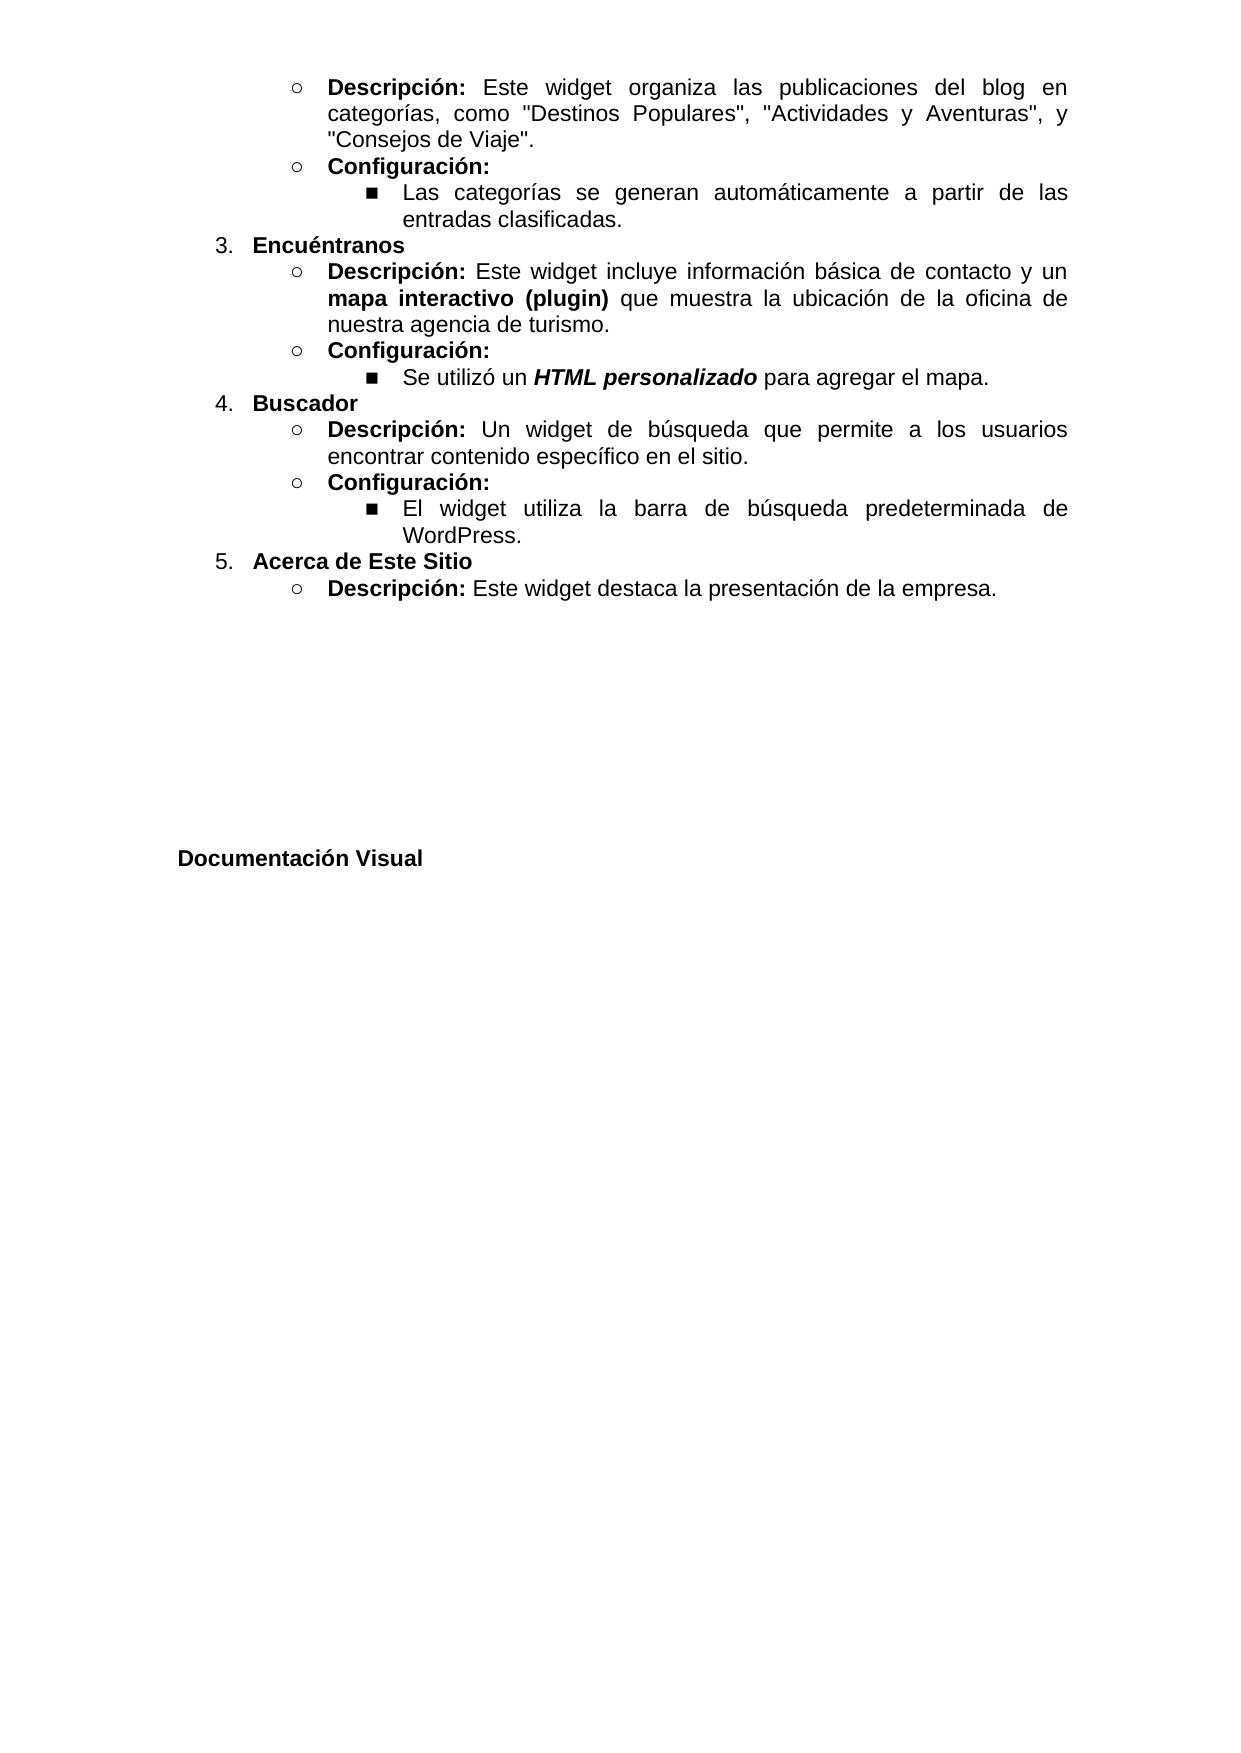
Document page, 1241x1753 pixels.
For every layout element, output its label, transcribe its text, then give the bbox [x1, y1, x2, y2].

list Descripción: Un widget de búsqueda que permite a los usuarios encontrar contenido específico en el sitio. [290, 416, 1068, 469]
list Encuéntranos [215, 232, 1068, 258]
list Configuración: [290, 469, 1068, 495]
list Descripción: Este widget destaca la presentación de la empresa. [290, 574, 1068, 601]
list Descripción: Este widget organiza las publicaciones del blog en categorías, como "Destinos Populares", "Actividades y Aventuras", y "Consejos de Viaje". [290, 74, 1068, 153]
list Buscador [215, 390, 1068, 416]
list Configuración: [290, 337, 1068, 364]
list Acerca de Este Sitio [215, 548, 1068, 574]
list Las categorías se generan automáticamente a partir de las entradas clasificadas. [365, 179, 1068, 232]
list Se utilizó un HTML personalizado para agregar el mapa. [365, 364, 1068, 390]
list Descripción: Este widget incluye información básica de contacto y un mapa interactivo (plugin) que muestra la ubicación de la oficina de nuestra agencia de turismo. [290, 258, 1068, 337]
list Configuración: [290, 153, 1068, 179]
subtitle Documentación Visual [177, 844, 1068, 871]
list El widget utiliza la barra de búsqueda predeterminada de WordPress. [365, 495, 1068, 548]
